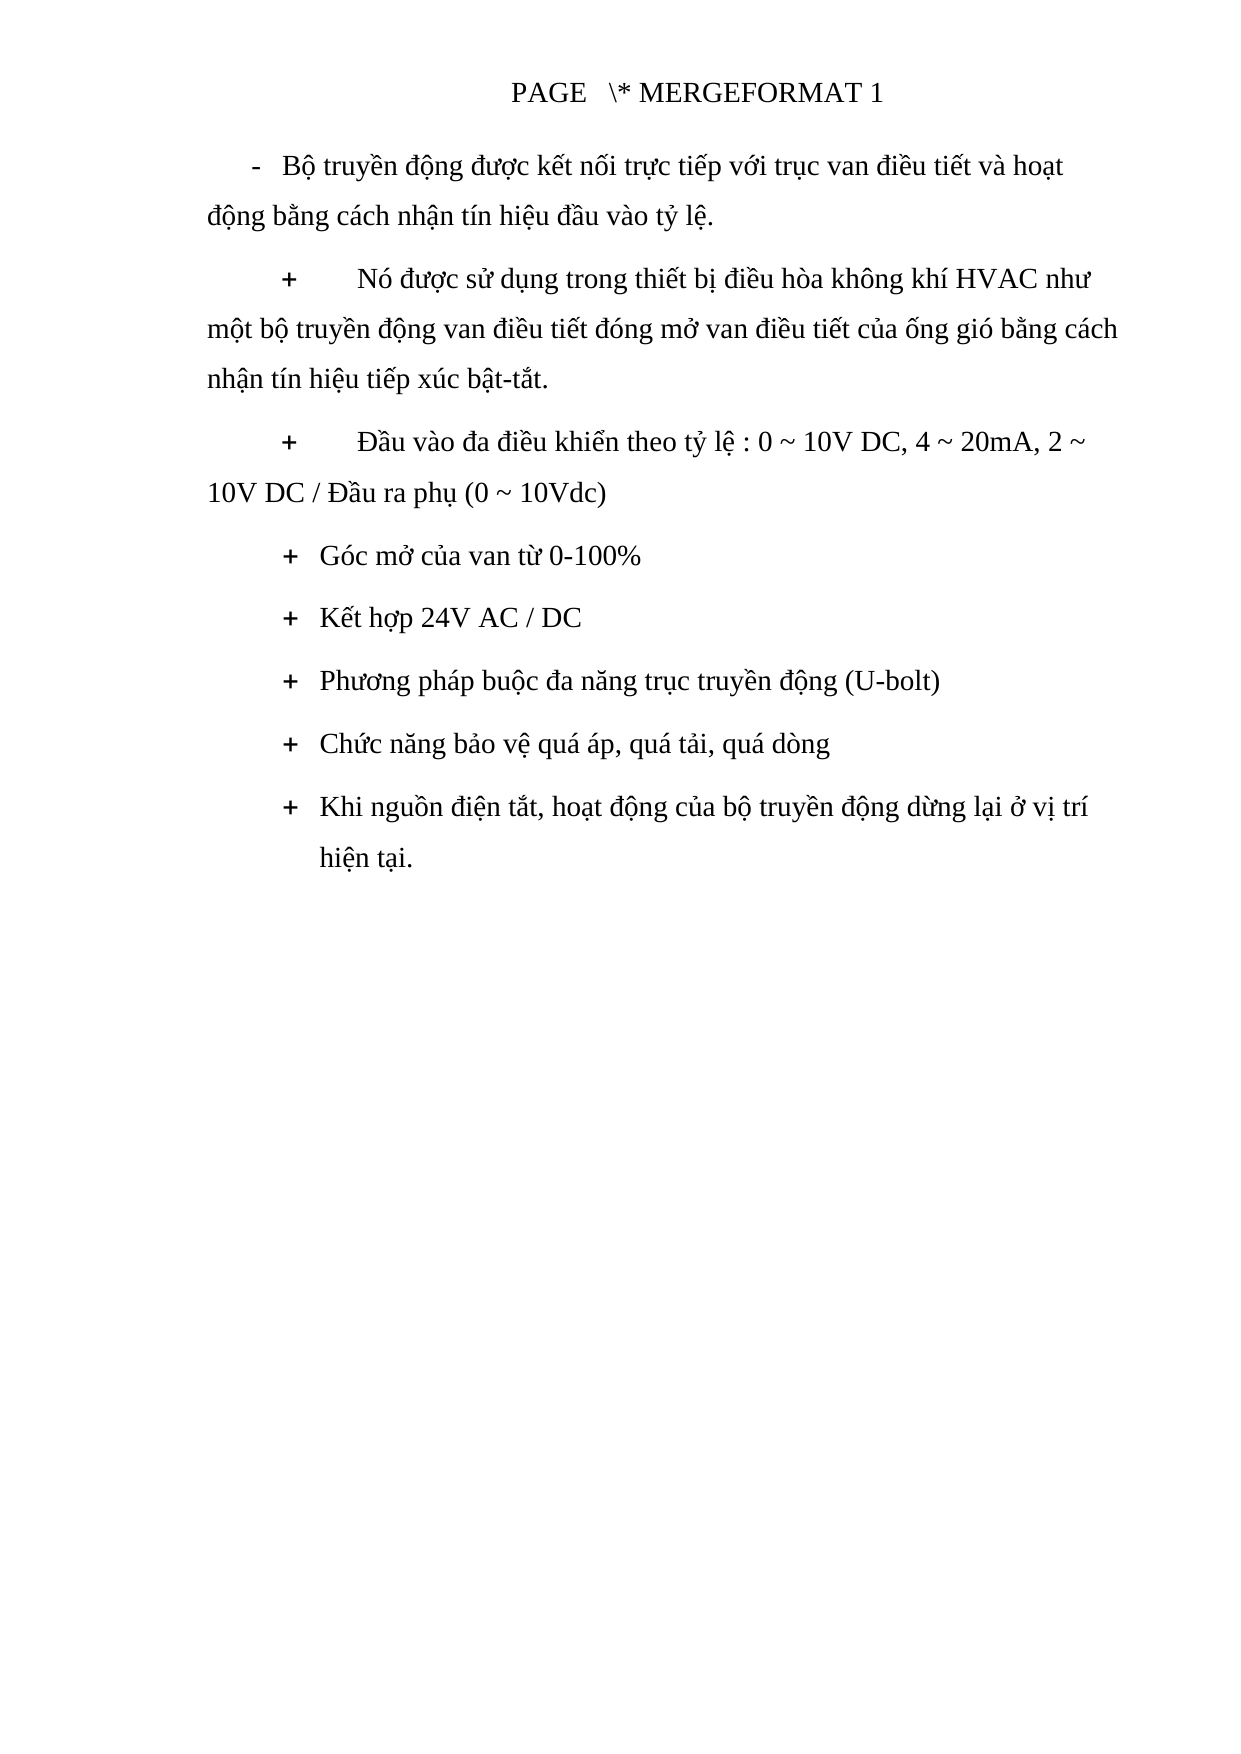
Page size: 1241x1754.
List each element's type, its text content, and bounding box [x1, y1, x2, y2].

list Phương pháp buộc đa năng trục truyền động (U-bolt) [282, 663, 1122, 697]
list Kết hợp 24V AC / DC [282, 601, 1122, 634]
list Nó được sử dụng trong thiết bị điều hòa không khí HVAC như một bộ truyền động van điều tiết đóng mở van điều tiết của ống gió bằng cách nhận tín hiệu tiếp xúc bật-tắt. [207, 261, 1122, 395]
list Bộ truyền động được kết nối trực tiếp với trục van điều tiết và hoạt động bằng cách nhận tín hiệu đầu vào tỷ lệ. [207, 148, 1122, 232]
list Chức năng bảo vệ quá áp, quá tải, quá dòng [282, 726, 1122, 760]
list Đầu vào đa điều khiển theo tỷ lệ : 0 ~ 10V DC, 4 ~ 20mA, 2 ~ 10V DC / Đầu ra phụ (0 ~ 10Vdc) [207, 424, 1122, 508]
list Góc mở của van từ 0-100% [282, 538, 1122, 571]
list Khi nguồn điện tắt, hoạt động của bộ truyền động dừng lại ở vị trí hiện tại. [282, 789, 1122, 873]
